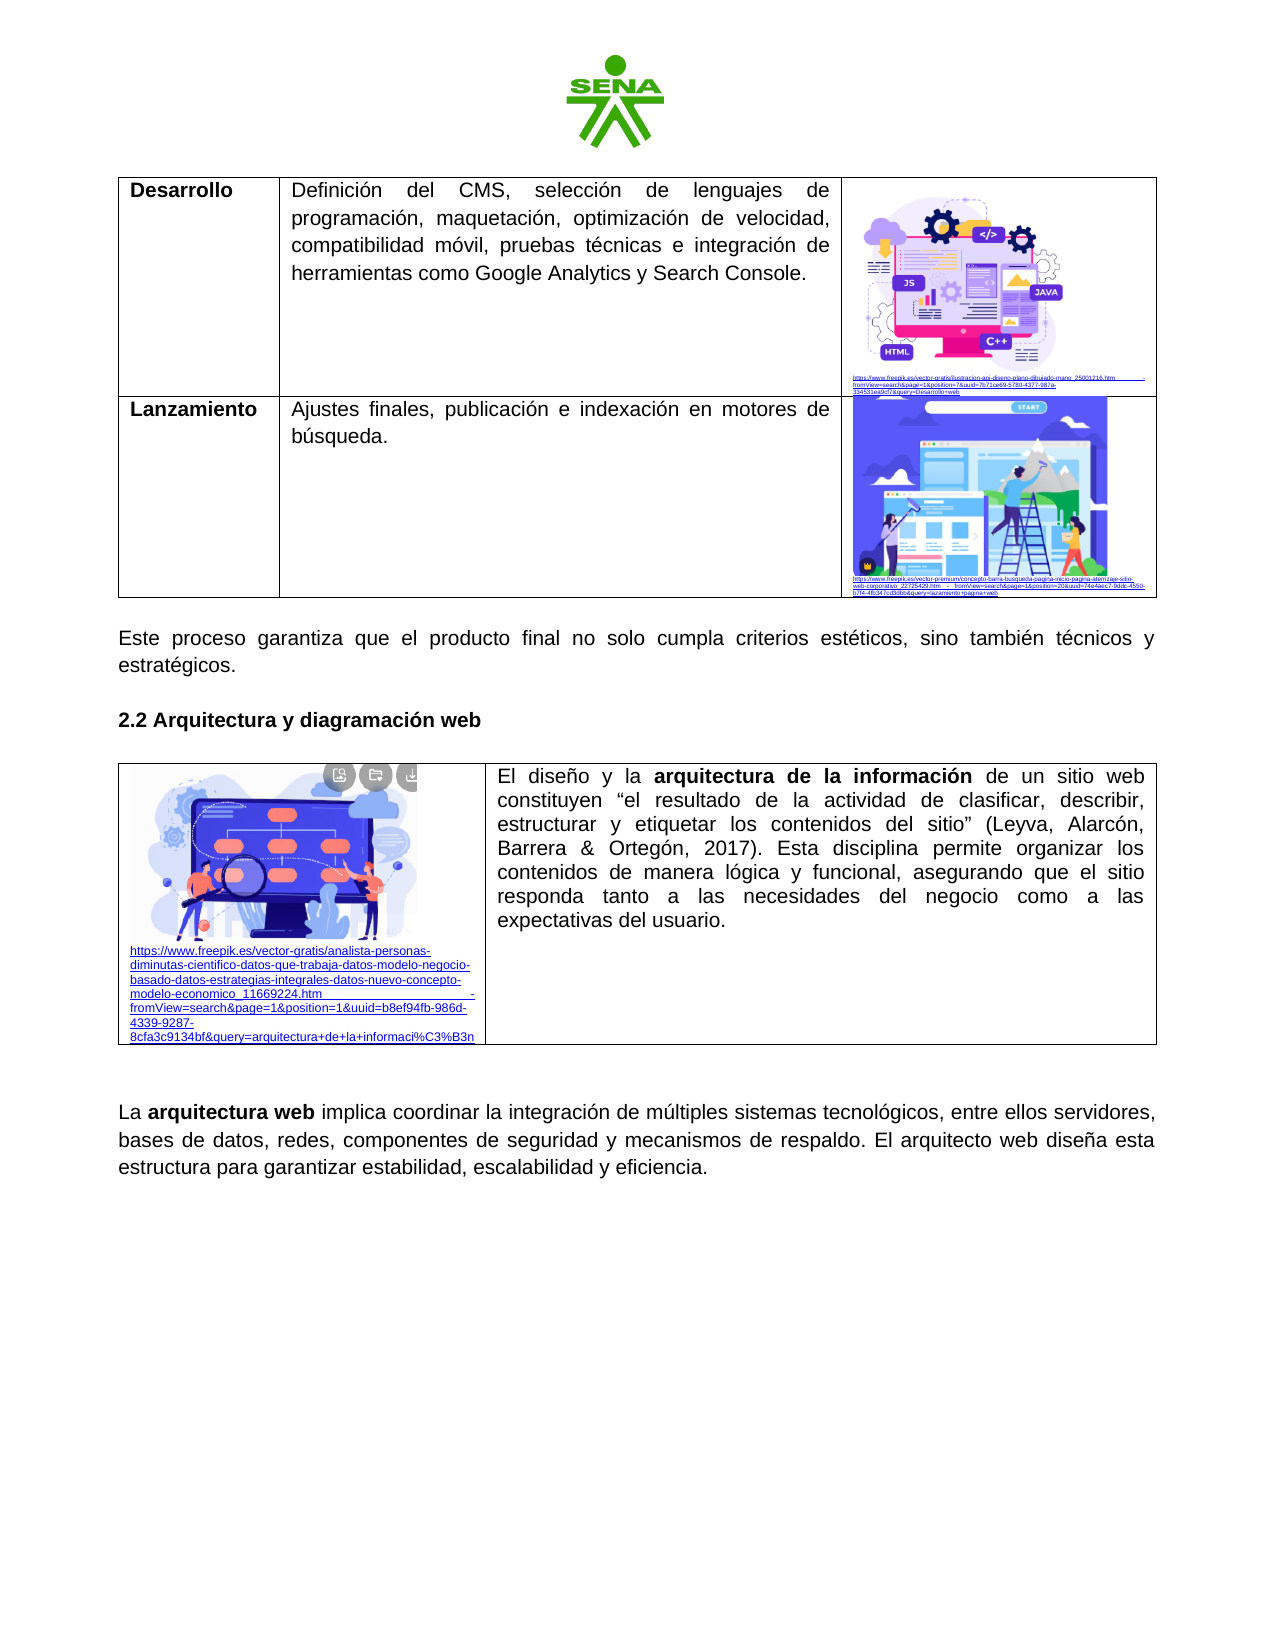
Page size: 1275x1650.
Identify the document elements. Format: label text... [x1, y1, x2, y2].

table_cell https://www.freepik.es/vector-premium/concepto-barra-busqueda-pagina-inicio-pagina-aterrizaje-sitio-web-corporativo_22725429.htm - fromView=search&page=1&position=20&uuid=74e4aec7-9ddc-4550-b7f4-4fb347cd3dbb&query=lazamiento+pagina+web [842, 397, 1156, 597]
text La arquitectura web implica coordinar la integración de múltiples sistemas tecnológicos, entre ellos servidores, bases de datos, redes, componentes de seguridad y mecanismos de respaldo. El arquitecto web diseña esta estructura para garantizar estabilidad, escalabilidad y eficiencia. [118, 1100, 1157, 1179]
table_header https://www.freepik.es/vector-gratis/analista-personas-diminutas-cientifico-datos-que-trabaja-datos-modelo-negocio-basado-datos-estrategias-integrales-datos-nuevo-concepto-modelo-economico_11669224.htm - fromView=search&page=1&position=1&uuid=b8ef94fb-986d-4339-9287-8cfa3c9134bf&query=arquitectura+de+la+informaci%C3%B3n [119, 764, 485, 1044]
picture [129, 764, 417, 944]
text Este proceso garantiza que el producto final no solo cumpla criterios estéticos, sino también técnicos y estratégicos. [118, 626, 1157, 677]
picture [852, 396, 1108, 576]
table_cell https://www.freepik.es/vector-gratis/ilustracion-api-diseno-plano-dibujado-mano_25001216.htm - fromView=search&page=1&position=7&uuid=7b71ce69-5780-4377-987a-334531ea9cf7&query=Desarrollo+web [842, 178, 1156, 396]
table_cell Lanzamiento [119, 397, 279, 597]
picture [566, 55, 664, 148]
table_cell Desarrollo [119, 178, 279, 396]
text 2.2 Arquitectura y diagramación web [118, 708, 1157, 732]
table_cell Ajustes finales, publicación e indexación en motores de búsqueda. [280, 397, 841, 597]
table_cell Definición del CMS, selección de lenguajes de programación, maquetación, optimización de velocidad, compatibilidad móvil, pruebas técnicas e integración de herramientas como Google Analytics y Search Console. [280, 178, 841, 396]
picture [852, 178, 1074, 374]
table_header El diseño y la arquitectura de la información de un sitio web constituyen “el resultado de la actividad de clasificar, describir, estructurar y etiquetar los contenidos del sitio” (Leyva, Alarcón, Barrera & Ortegón, 2017). Esta disciplina permite organizar los contenidos de manera lógica y funcional, asegurando que el sitio responda tanto a las necesidades del negocio como a las expectativas del usuario. [486, 764, 1156, 1044]
